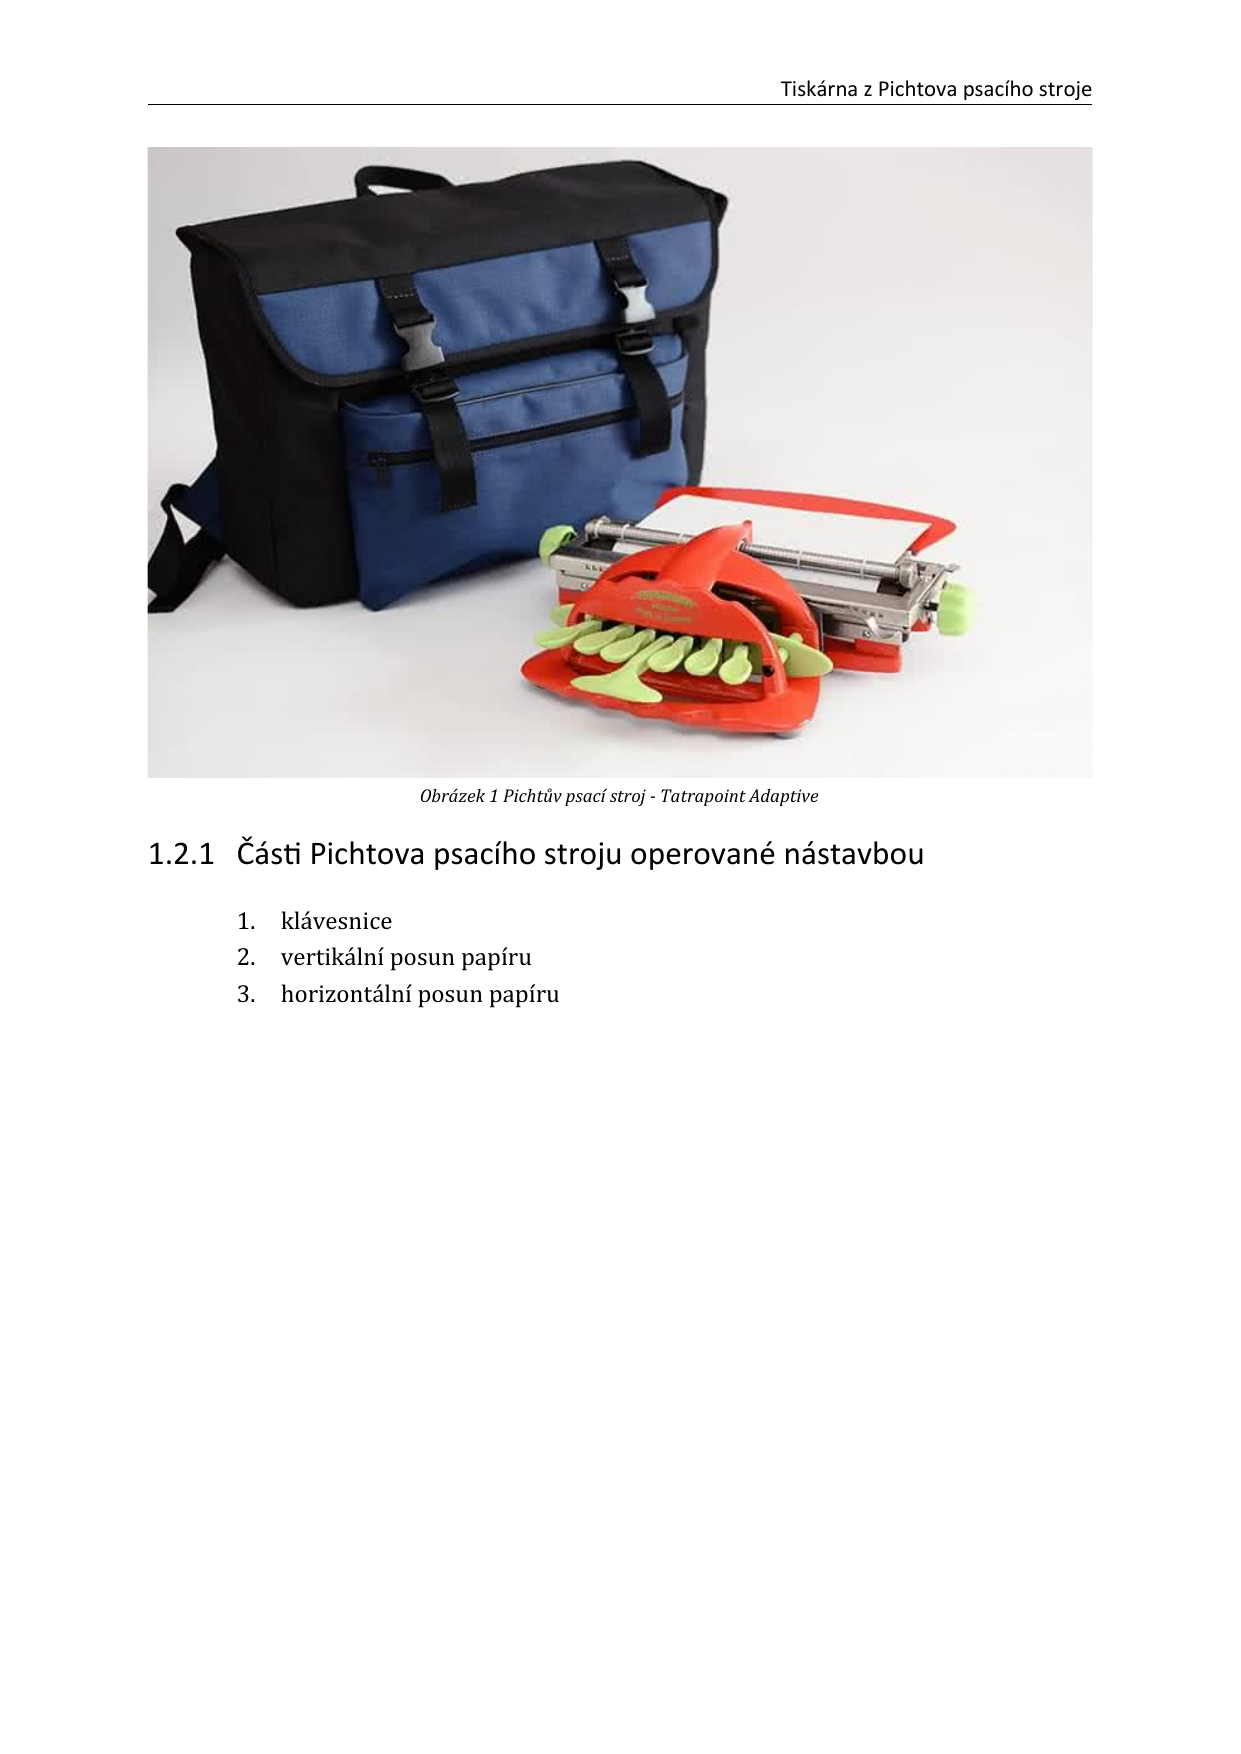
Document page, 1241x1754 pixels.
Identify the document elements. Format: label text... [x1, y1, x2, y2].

picture [147, 147, 1093, 778]
subtitle Části Pichtova psacího stroju operované nástavbou [148, 832, 1092, 873]
list klávesnice [236, 906, 1092, 935]
text Obrázek 1 Pichtův psací stroj - Tatrapoint Adaptive [148, 785, 1092, 807]
list vertikální posun papíru [236, 942, 1092, 971]
list horizontální posun papíru [236, 979, 1092, 1008]
